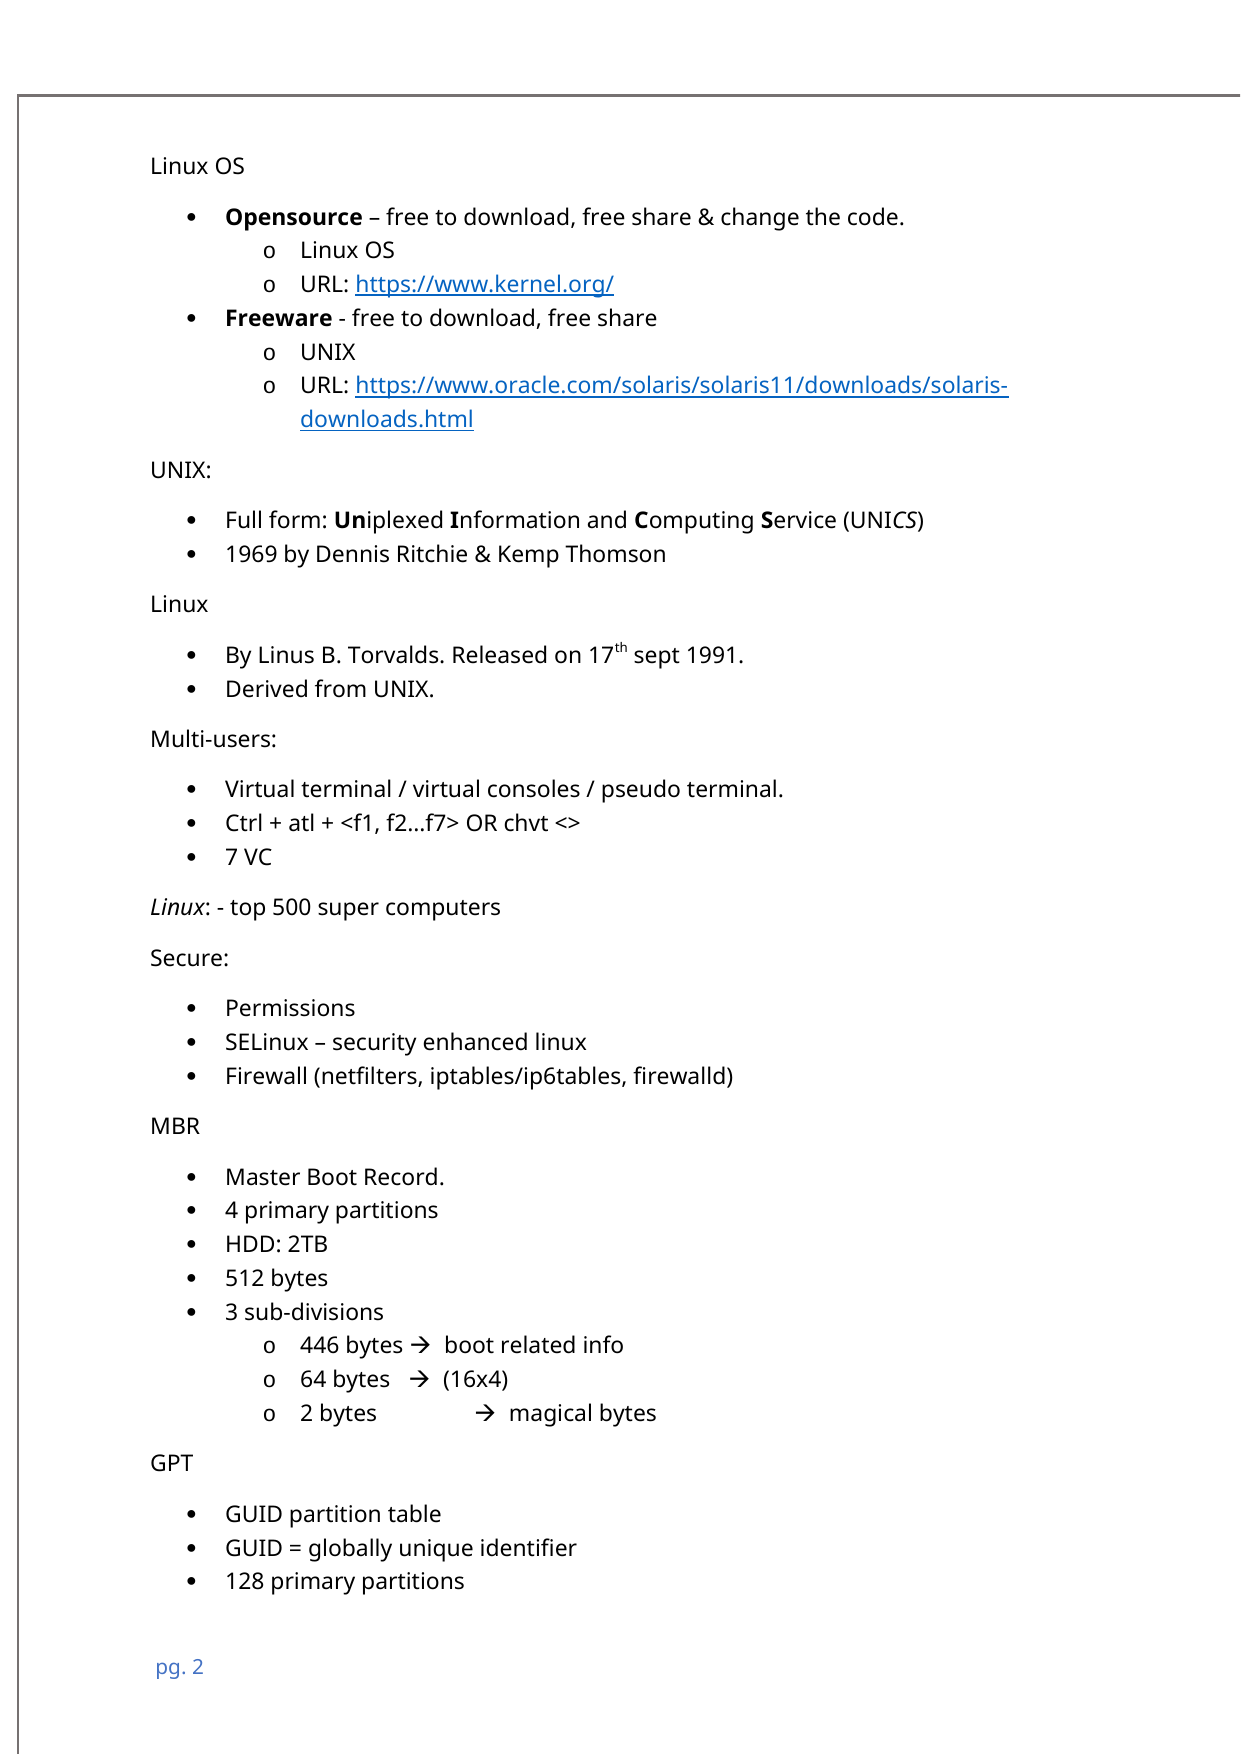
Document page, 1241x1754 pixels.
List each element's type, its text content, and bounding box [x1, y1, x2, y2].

list 128 primary partitions [187, 1565, 1090, 1597]
list Permissions [187, 992, 1090, 1023]
text UNIX: [150, 454, 1090, 485]
list URL: https://www.oracle.com/solaris/solaris11/downloads/solaris-downloads.html [262, 369, 1090, 434]
list Virtual terminal / virtual consoles / pseudo terminal. [187, 773, 1090, 804]
list SELinux – security enhanced linux [187, 1026, 1090, 1057]
list 512 bytes [187, 1262, 1090, 1293]
text GPT [150, 1447, 1090, 1479]
list 7 VC [187, 841, 1090, 872]
list Opensource – free to download, free share & change the code. [187, 200, 1090, 232]
text Linux [150, 588, 1090, 619]
text Multi-users: [150, 723, 1090, 754]
list By Linus B. Torvalds. Released on 17th sept 1991. [187, 639, 1090, 670]
list 1969 by Dennis Ritchie & Kemp Thomson [187, 538, 1090, 569]
list 2 bytes magical bytes [262, 1397, 1090, 1428]
list HDD: 2TB [187, 1228, 1090, 1259]
list Derived from UNIX. [187, 672, 1090, 704]
text Linux OS [150, 150, 1090, 181]
text Secure: [150, 942, 1090, 973]
list URL: https://www.kernel.org/ [262, 268, 1090, 299]
list 3 sub-divisions [187, 1295, 1090, 1327]
list 64 bytes (16x4) [262, 1363, 1090, 1394]
list Master Boot Record. [187, 1160, 1090, 1192]
list Full form: Uniplexed Information and Computing Service (UNICS) [187, 504, 1090, 535]
list UNIX [262, 336, 1090, 367]
list Freeware - free to download, free share [187, 302, 1090, 333]
list GUID = globally unique identifier [187, 1532, 1090, 1563]
text Linux: - top 500 super computers [150, 891, 1090, 922]
text MBR [150, 1110, 1090, 1141]
list GUID partition table [187, 1498, 1090, 1529]
list Ctrl + atl + <f1, f2…f7> OR chvt <> [187, 807, 1090, 838]
list 446 bytes boot related info [262, 1329, 1090, 1361]
list Linux OS [262, 234, 1090, 266]
list 4 primary partitions [187, 1194, 1090, 1225]
list Firewall (netfilters, iptables/ip6tables, firewalld) [187, 1059, 1090, 1091]
